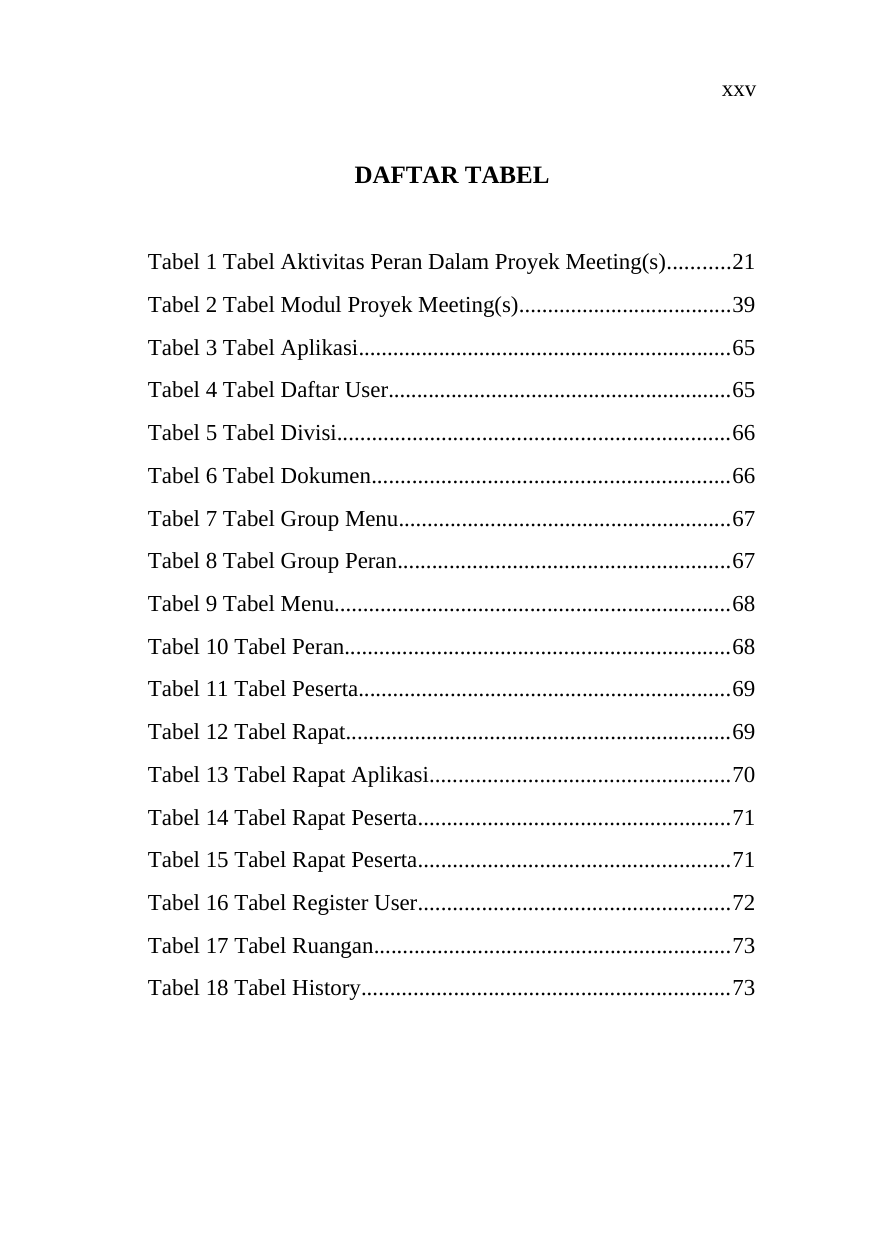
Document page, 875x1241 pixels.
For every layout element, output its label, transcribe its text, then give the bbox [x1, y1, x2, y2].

text Tabel 17 Tabel Ruangan 73 [148, 932, 756, 958]
text Tabel 1 Tabel Aktivitas Peran Dalam Proyek Meeting(s) 21 [148, 248, 756, 275]
subtitle DAFTAR TABEL [148, 160, 756, 189]
text Tabel 11 Tabel Peserta 69 [148, 676, 756, 702]
text Tabel 16 Tabel Register User 72 [148, 889, 756, 915]
text Tabel 2 Tabel Modul Proyek Meeting(s) 39 [148, 291, 756, 317]
text Tabel 14 Tabel Rapat Peserta 71 [148, 804, 756, 830]
text Tabel 10 Tabel Peran 68 [148, 633, 756, 659]
text Tabel 8 Tabel Group Peran 67 [148, 547, 756, 574]
text Tabel 6 Tabel Dokumen 66 [148, 462, 756, 488]
text Tabel 9 Tabel Menu 68 [148, 590, 756, 616]
text Tabel 13 Tabel Rapat Aplikasi 70 [148, 761, 756, 787]
text Tabel 3 Tabel Aplikasi 65 [148, 334, 756, 360]
text Tabel 18 Tabel History 73 [148, 974, 756, 1001]
text Tabel 7 Tabel Group Menu 67 [148, 505, 756, 531]
text Tabel 15 Tabel Rapat Peserta 71 [148, 846, 756, 873]
text Tabel 4 Tabel Daftar User 65 [148, 377, 756, 403]
text Tabel 12 Tabel Rapat 69 [148, 718, 756, 744]
text Tabel 5 Tabel Divisi 66 [148, 419, 756, 446]
